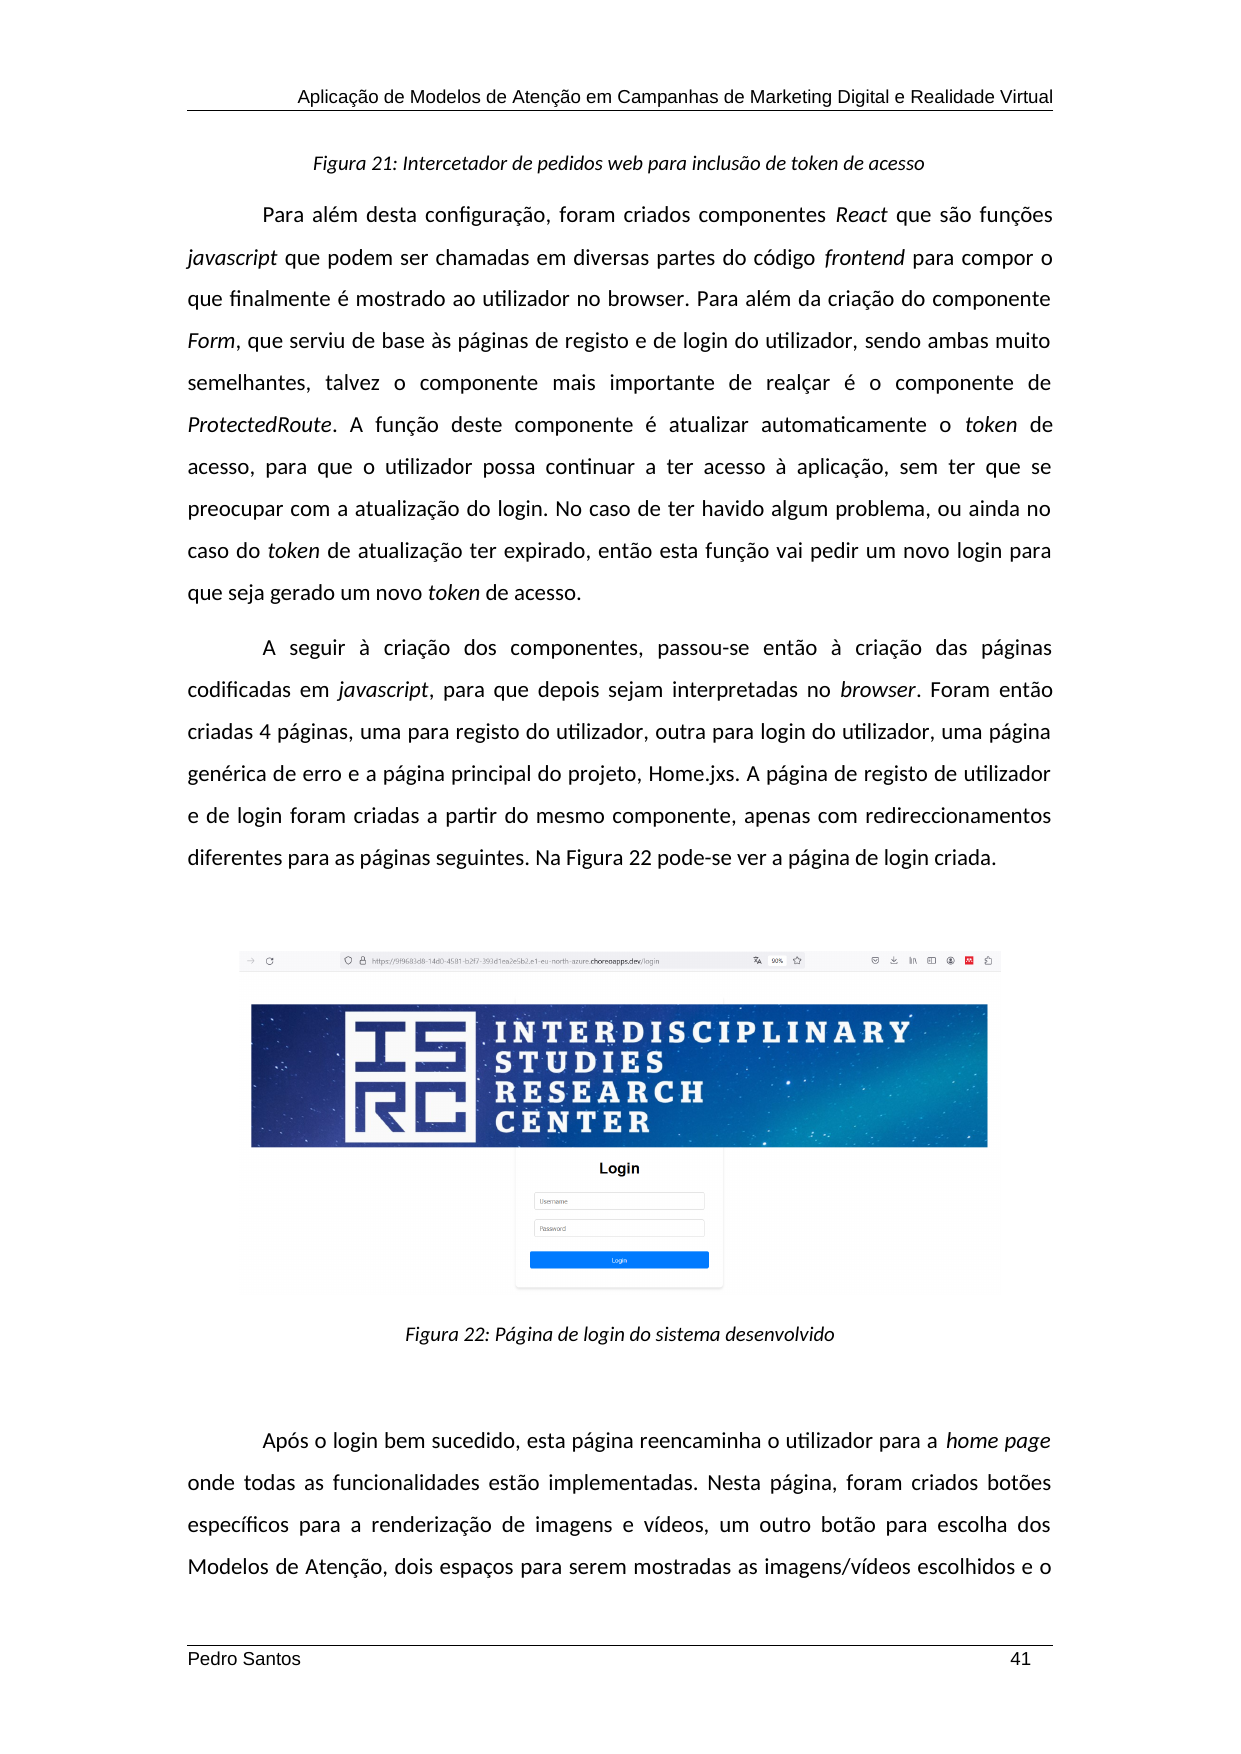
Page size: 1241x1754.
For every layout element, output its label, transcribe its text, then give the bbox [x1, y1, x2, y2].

text A seguir à criação dos componentes, passou-se então à criação das páginas codificadas em javascript, para que depois sejam interpretadas no browser. Foram então criadas 4 páginas, uma para registo do utilizador, outra para login do utilizador, uma página genérica de erro e a página principal do projeto, Home.jxs. A página de registo de utilizador e de login foram criadas a partir do mesmo componente, apenas com redireccionamentos diferentes para as páginas seguintes. Na Figura 22 pode-se ver a página de login criada. [187, 633, 1053, 871]
text Figura 22: Página de login do sistema desenvolvido [187, 1321, 1053, 1346]
text Figura 21: Intercetador de pedidos web para inclusão de token de acesso [187, 150, 1053, 175]
picture [239, 951, 1001, 1295]
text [187, 1426, 1053, 1580]
text Para além desta configuração, foram criados componentes React que são funções javascript que podem ser chamadas em diversas partes do código frontend para compor o que finalmente é mostrado ao utilizador no browser. Para além da criação do componente Form, que serviu de base às páginas de registo e de login do utilizador, sendo ambas muito semelhantes, talvez o componente mais importante de realçar é o componente de ProtectedRoute. A função deste componente é atualizar automaticamente o token de acesso, para que o utilizador possa continuar a ter acesso à aplicação, sem ter que se preocupar com a atualização do login. No caso de ter havido algum problema, ou ainda no caso do token de atualização ter expirado, então esta função vai pedir um novo login para que seja gerado um novo token de acesso. [187, 201, 1053, 606]
